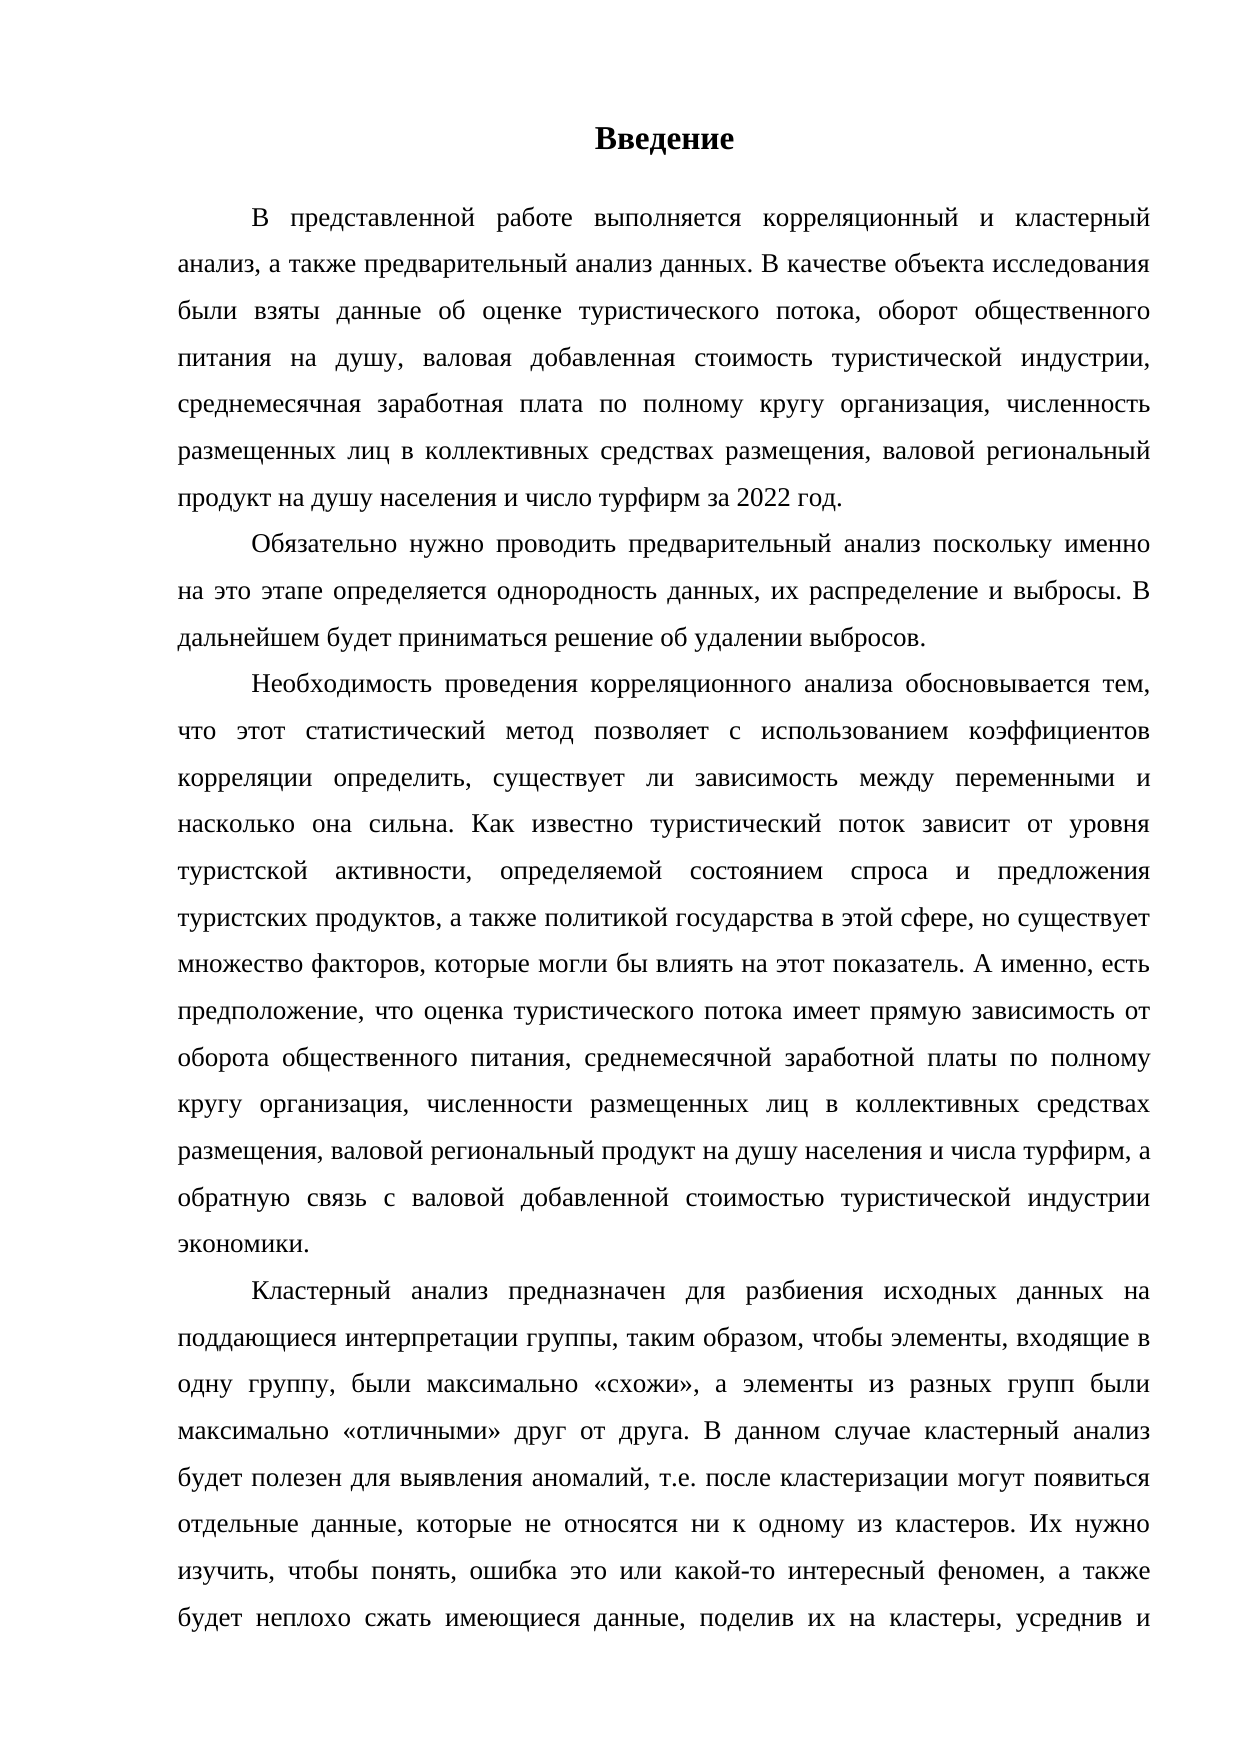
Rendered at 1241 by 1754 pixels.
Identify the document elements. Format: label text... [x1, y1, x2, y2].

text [177, 1274, 1152, 1632]
text Необходимость проведения корреляционного анализа обосновывается тем, что этот статистический метод позволяет с использованием коэффициентов корреляции определить, существует ли зависимость между переменными и насколько она сильна. Как известно туристический поток зависит от уровня туристской активности, определяемой состоянием спроса и предложения туристских продуктов, а также политикой государства в этой сфере, но существует множество факторов, которые могли бы влиять на этот показатель. А именно, есть предположение, что оценка туристического потока имеет прямую зависимость от оборота общественного питания, среднемесячной заработной платы по полному кругу организация, численности размещенных лиц в коллективных средствах размещения, валовой региональный продукт на душу населения и числа турфирм, а обратную связь с валовой добавленной стоимостью туристической индустрии экономики. [177, 667, 1152, 1258]
text Введение [177, 118, 1152, 156]
text В представленной работе выполняется корреляционный и кластерный анализ, а также предварительный анализ данных. В качестве объекта исследования были взяты данные об оценке туристического потока, оборот общественного питания на душу, валовая добавленная стоимость туристической индустрии, среднемесячная заработная плата по полному кругу организация, численность размещенных лиц в коллективных средствах размещения, валовой региональный продукт на душу населения и число турфирм за 2022 год. [177, 201, 1152, 512]
text Обязательно нужно проводить предварительный анализ поскольку именно на это этапе определяется однородность данных, их распределение и выбросы. В дальнейшем будет приниматься решение об удалении выбросов. [177, 527, 1152, 652]
